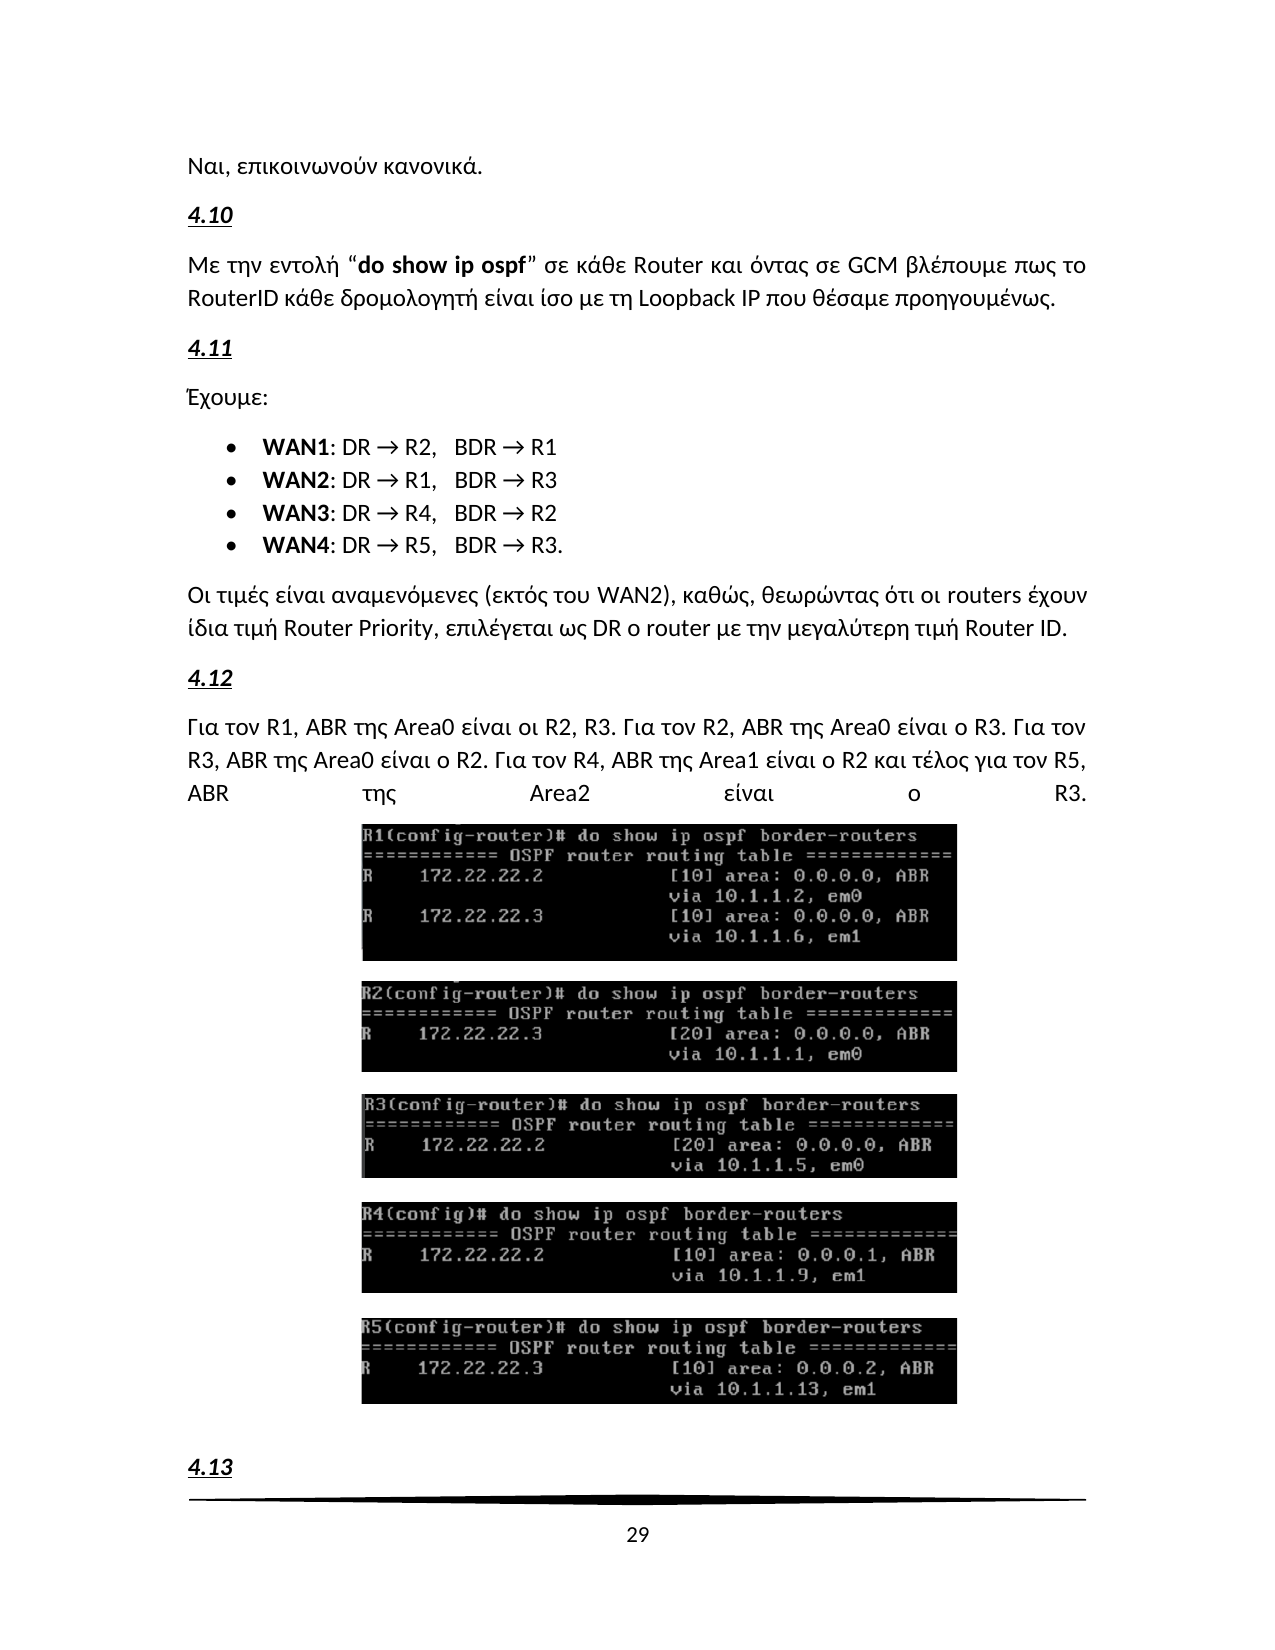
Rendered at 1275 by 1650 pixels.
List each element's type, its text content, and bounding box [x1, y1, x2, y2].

list WAN1: DR → R2, BDR → R1 [225, 431, 1087, 461]
text 4.11 [187, 332, 1087, 362]
picture [361, 824, 958, 961]
list WAN3: DR → R4, BDR → R2 [225, 497, 1087, 527]
picture [361, 1094, 958, 1178]
picture [361, 1202, 958, 1293]
text Έχουμε: [187, 381, 1087, 412]
text Ναι, επικοινωνούν κανονικά. [187, 150, 1087, 181]
picture [361, 981, 958, 1072]
list WAN4: DR → R5, BDR → R3. [225, 529, 1087, 560]
text Με την εντολή “do show ip ospf” σε κάθε Router και όντας σε GCM βλέπουμε πως το RouterID κάθε δρομολογητή είναι ίσο με τη Loopback IP που θέσαμε προηγουμένως. [187, 249, 1087, 313]
list WAN2: DR → R1, BDR → R3 [225, 464, 1087, 494]
picture [361, 1318, 958, 1404]
text 4.10 [187, 199, 1087, 230]
text Οι τιμές είναι αναμενόμενες (εκτός του WAN2), καθώς, θεωρώντας ότι οι routers έχουν ίδια τιμή Router Priority, επιλέγεται ως DR ο router με την μεγαλύτερη τιμή Router ID. [187, 579, 1087, 643]
text 4.12 [187, 662, 1087, 692]
text 4.13 [187, 1451, 1087, 1481]
